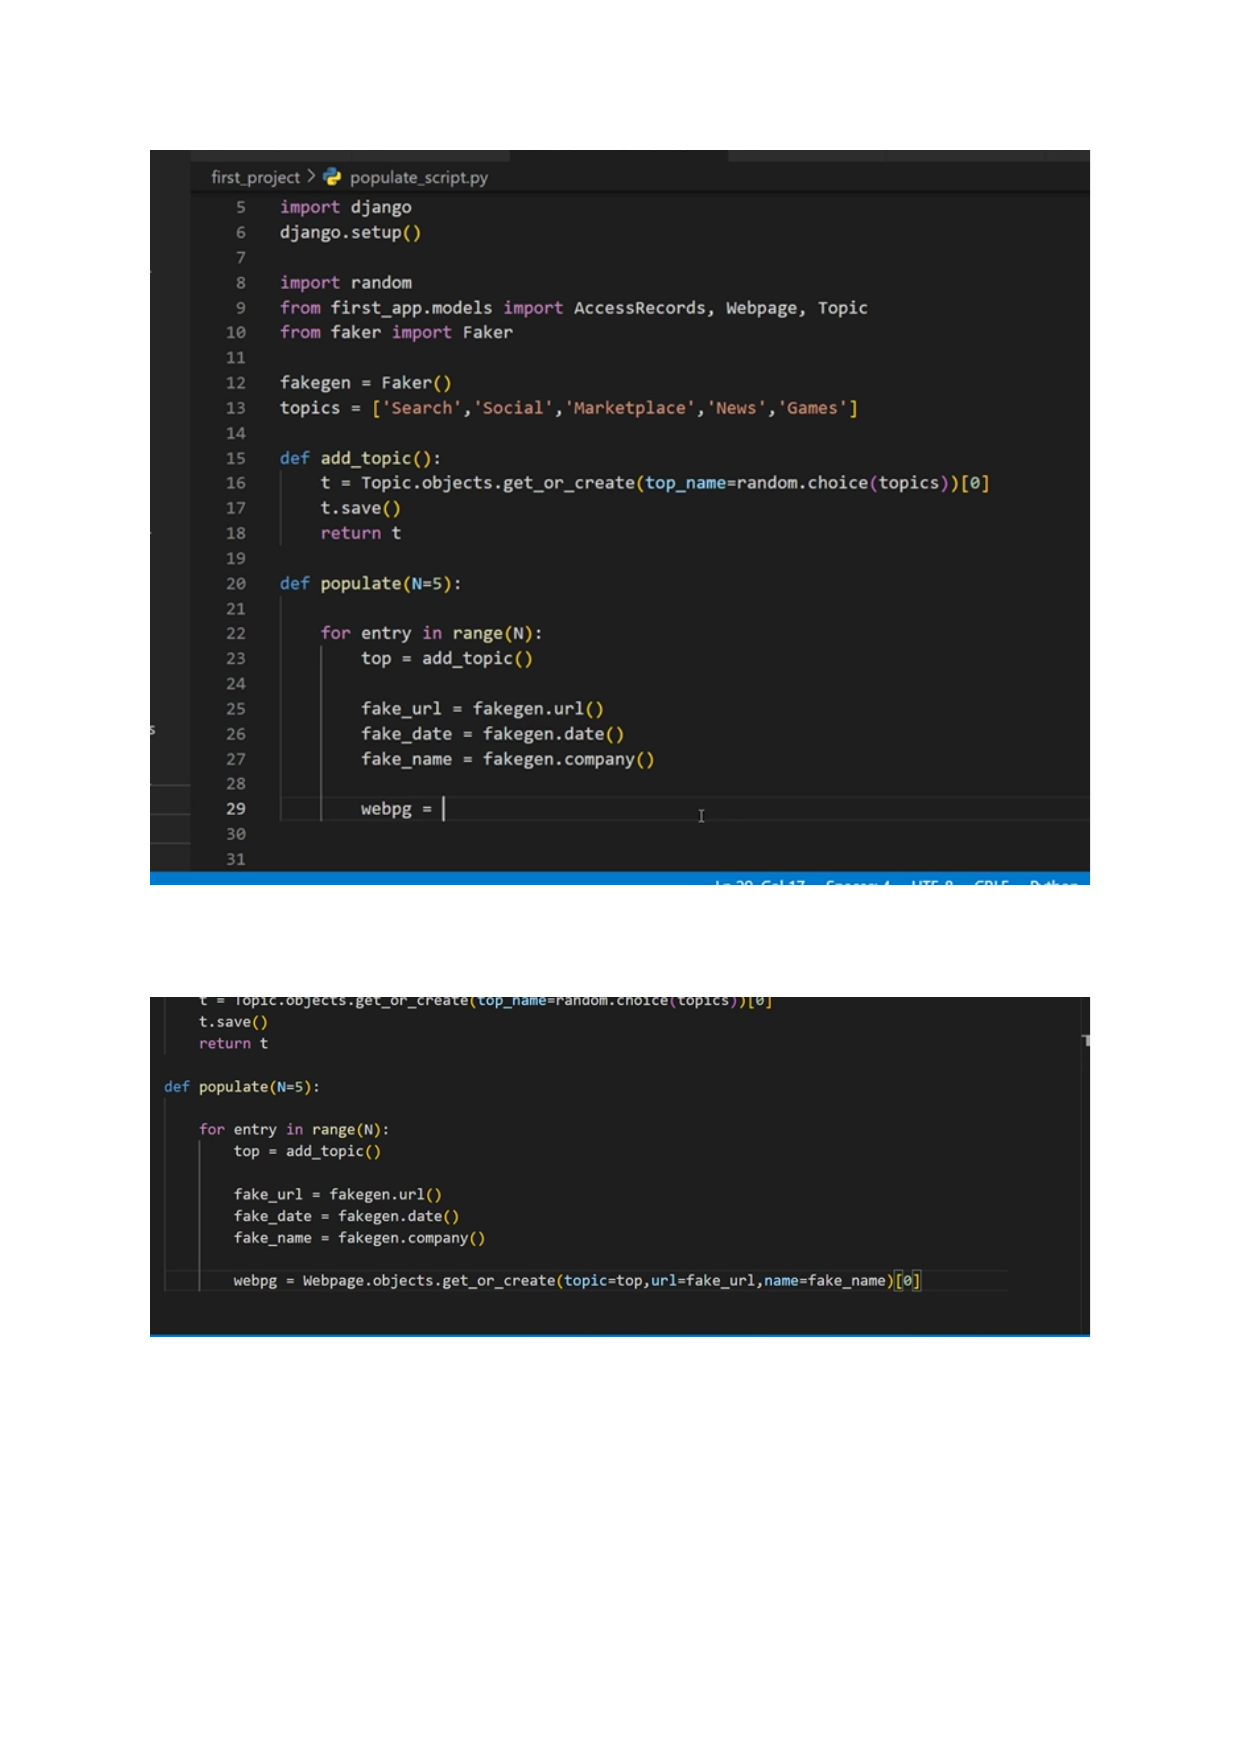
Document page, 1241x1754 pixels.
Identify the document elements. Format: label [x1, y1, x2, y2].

picture [150, 997, 1091, 1337]
picture [150, 150, 1091, 885]
